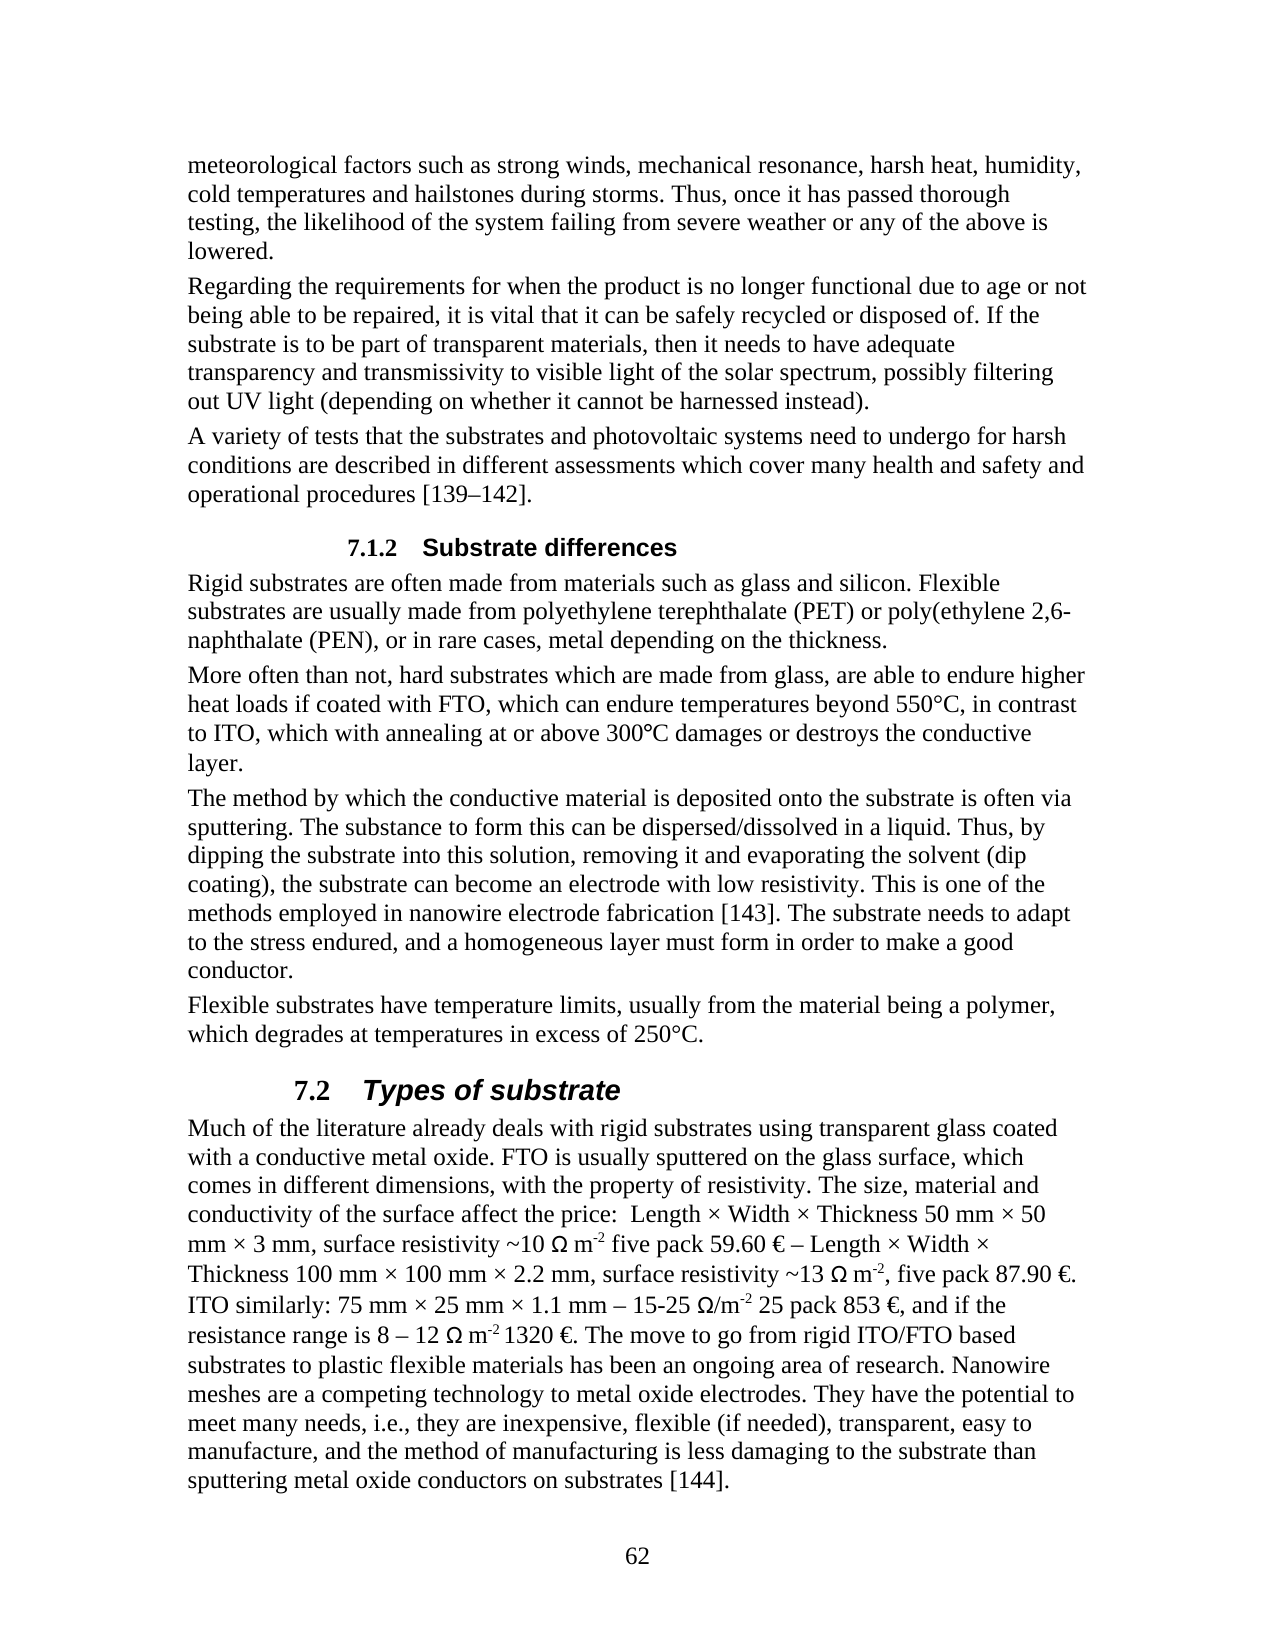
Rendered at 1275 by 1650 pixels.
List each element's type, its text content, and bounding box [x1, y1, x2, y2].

text Rigid substrates are often made from materials such as glass and silicon. Flexible substrates are usually made from polyethylene terephthalate (PET) or poly(ethylene 2,6-naphthalate (PEN), or in rare cases, metal depending on the thickness. [187, 568, 1087, 654]
text A variety of tests that the substrates and photovoltaic systems need to undergo for harsh conditions are described in different assessments which cover many health and safety and operational procedures [139–142]. [187, 421, 1087, 507]
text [187, 150, 1087, 265]
text Flexible substrates have temperature limits, usually from the material being a polymer, which degrades at temperatures in excess of 250°C. [187, 991, 1087, 1048]
subtitle Types of substrate [294, 1073, 1087, 1107]
text Much of the literature already deals with rigid substrates using transparent glass coated with a conductive metal oxide. FTO is usually sputtered on the glass surface, which comes in different dimensions, with the property of resistivity. The size, material and conductivity of the surface affect the price: Length × Width × Thickness 50 mm × 50 mm × 3 mm, surface resistivity ~10 Ω m-2 five pack 59.60 € – Length × Width × Thickness 100 mm × 100 mm × 2.2 mm, surface resistivity ~13 Ω m-2, five pack 87.90 €. ITO similarly: 75 mm × 25 mm × 1.1 mm – 15-25 Ω/m-2 25 pack 853 €, and if the resistance range is 8 – 12 Ω m-2 1320 €. The move to go from rigid ITO/FTO based substrates to plastic flexible materials has been an ongoing area of research. Nanowire meshes are a competing technology to metal oxide electrodes. They have the potential to meet many needs, i.e., they are inexpensive, flexible (if needed), transparent, easy to manufacture, and the method of manufacturing is less damaging to the substrate than sputtering metal oxide conductors on substrates [144]. [187, 1113, 1087, 1494]
text More often than not, hard substrates which are made from glass, are able to endure higher heat loads if coated with FTO, which can endure temperatures beyond 550°C, in contrast to ITO, which with annealing at or above 300°C damages or destroys the conductive layer. [187, 660, 1087, 777]
subtitle Substrate differences [347, 532, 1087, 561]
text The method by which the conductive material is deposited onto the substrate is often via sputtering. The substance to form this can be dispersed/dissolved in a liquid. Thus, by dipping the substrate into this solution, removing it and evaporating the solvent (dip coating), the substrate can become an electrode with low resistivity. This is one of the methods employed in nanowire electrode fabrication [143]. The substrate needs to adapt to the stress endured, and a homogeneous layer must form in order to make a good conductor. [187, 783, 1087, 984]
text Regarding the requirements for when the product is no longer functional due to age or not being able to be repaired, it is vital that it can be safely recycled or disposed of. If the substrate is to be part of transparent materials, then it needs to have adequate transparency and transmissivity to visible light of the solar spectrum, possibly filtering out UV light (depending on whether it cannot be harnessed instead). [187, 271, 1087, 415]
